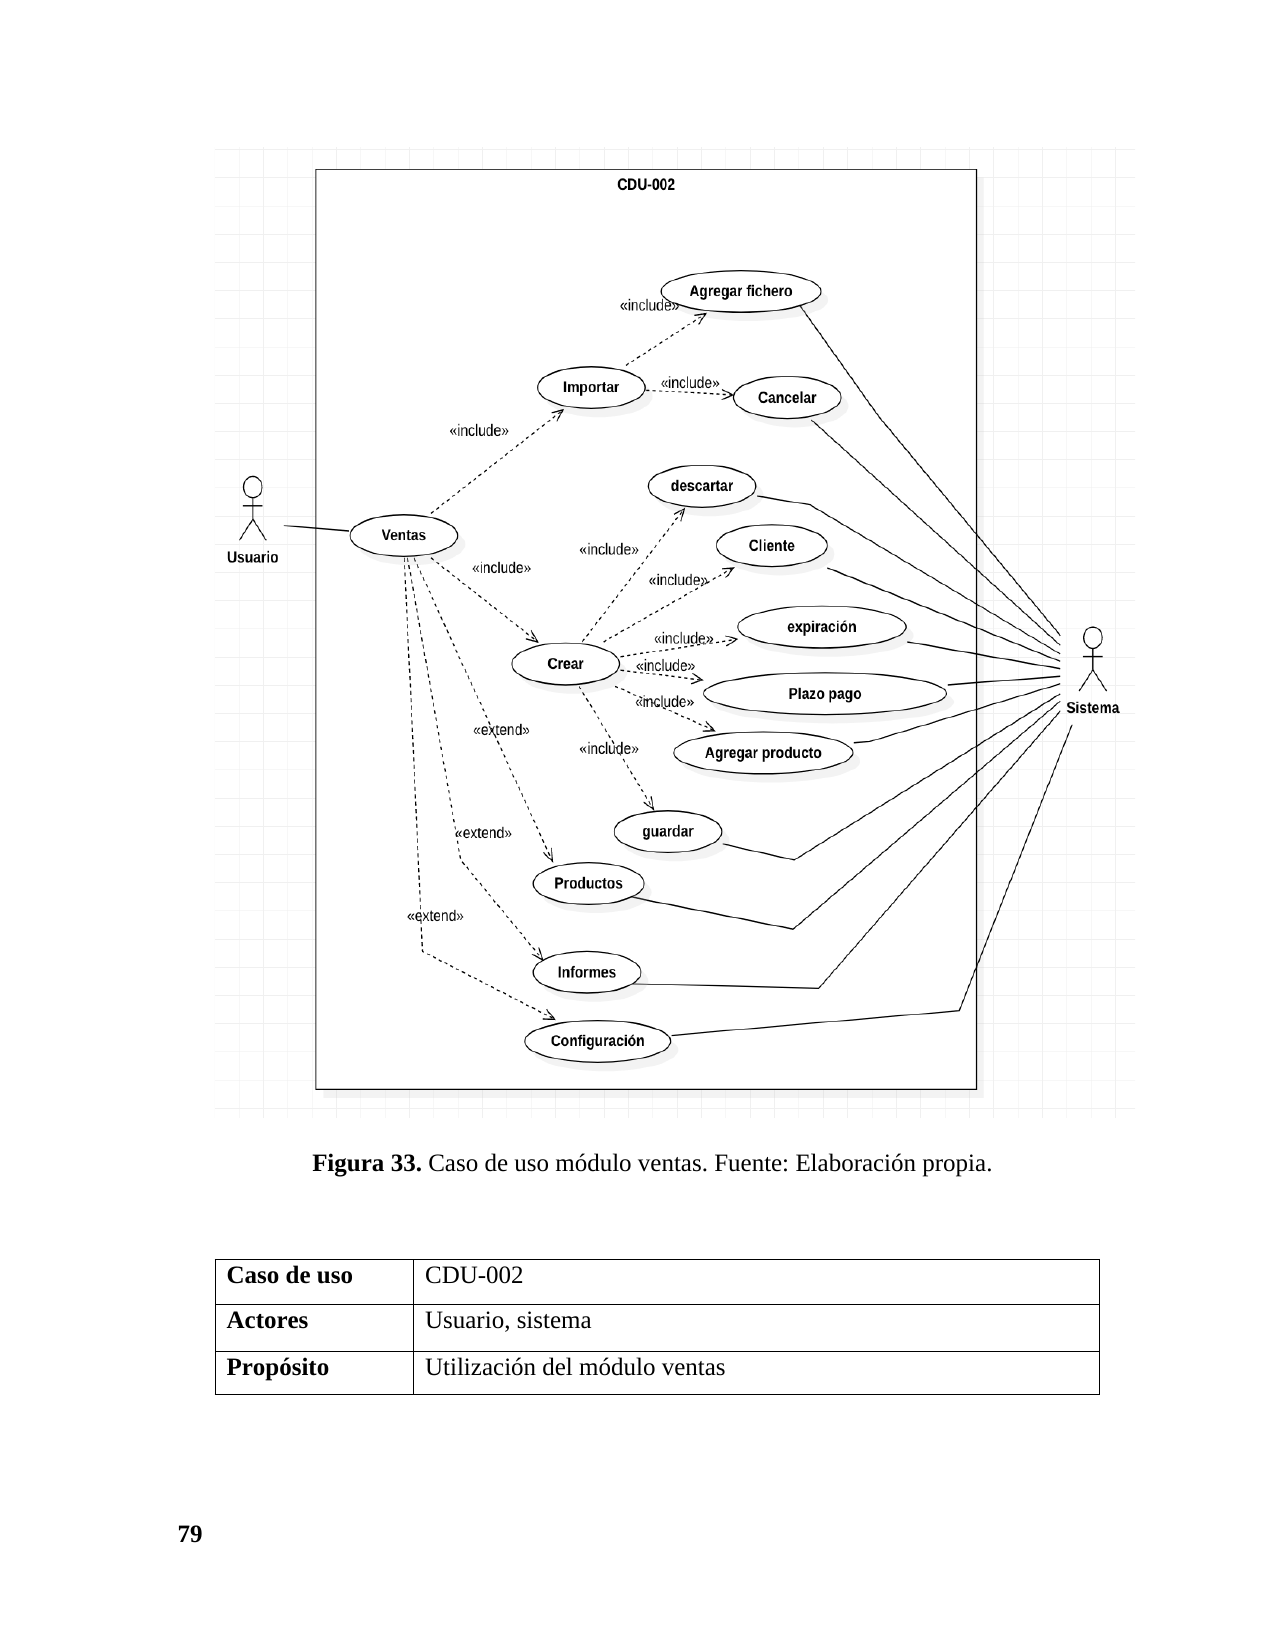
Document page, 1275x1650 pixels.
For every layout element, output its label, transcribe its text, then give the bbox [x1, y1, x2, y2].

table_cell Utilización del módulo ventas [414, 1352, 1099, 1394]
table_cell Usuario, sistema [414, 1305, 1099, 1351]
table_cell Actores [216, 1305, 413, 1351]
picture [214, 147, 1136, 1118]
table_header CDU-002 [414, 1260, 1099, 1304]
table_cell Propósito [216, 1352, 413, 1394]
table_header Caso de uso [216, 1260, 413, 1304]
text Figura 33. Caso de uso módulo ventas. Fuente: Elaboración propia. [177, 1148, 1127, 1177]
